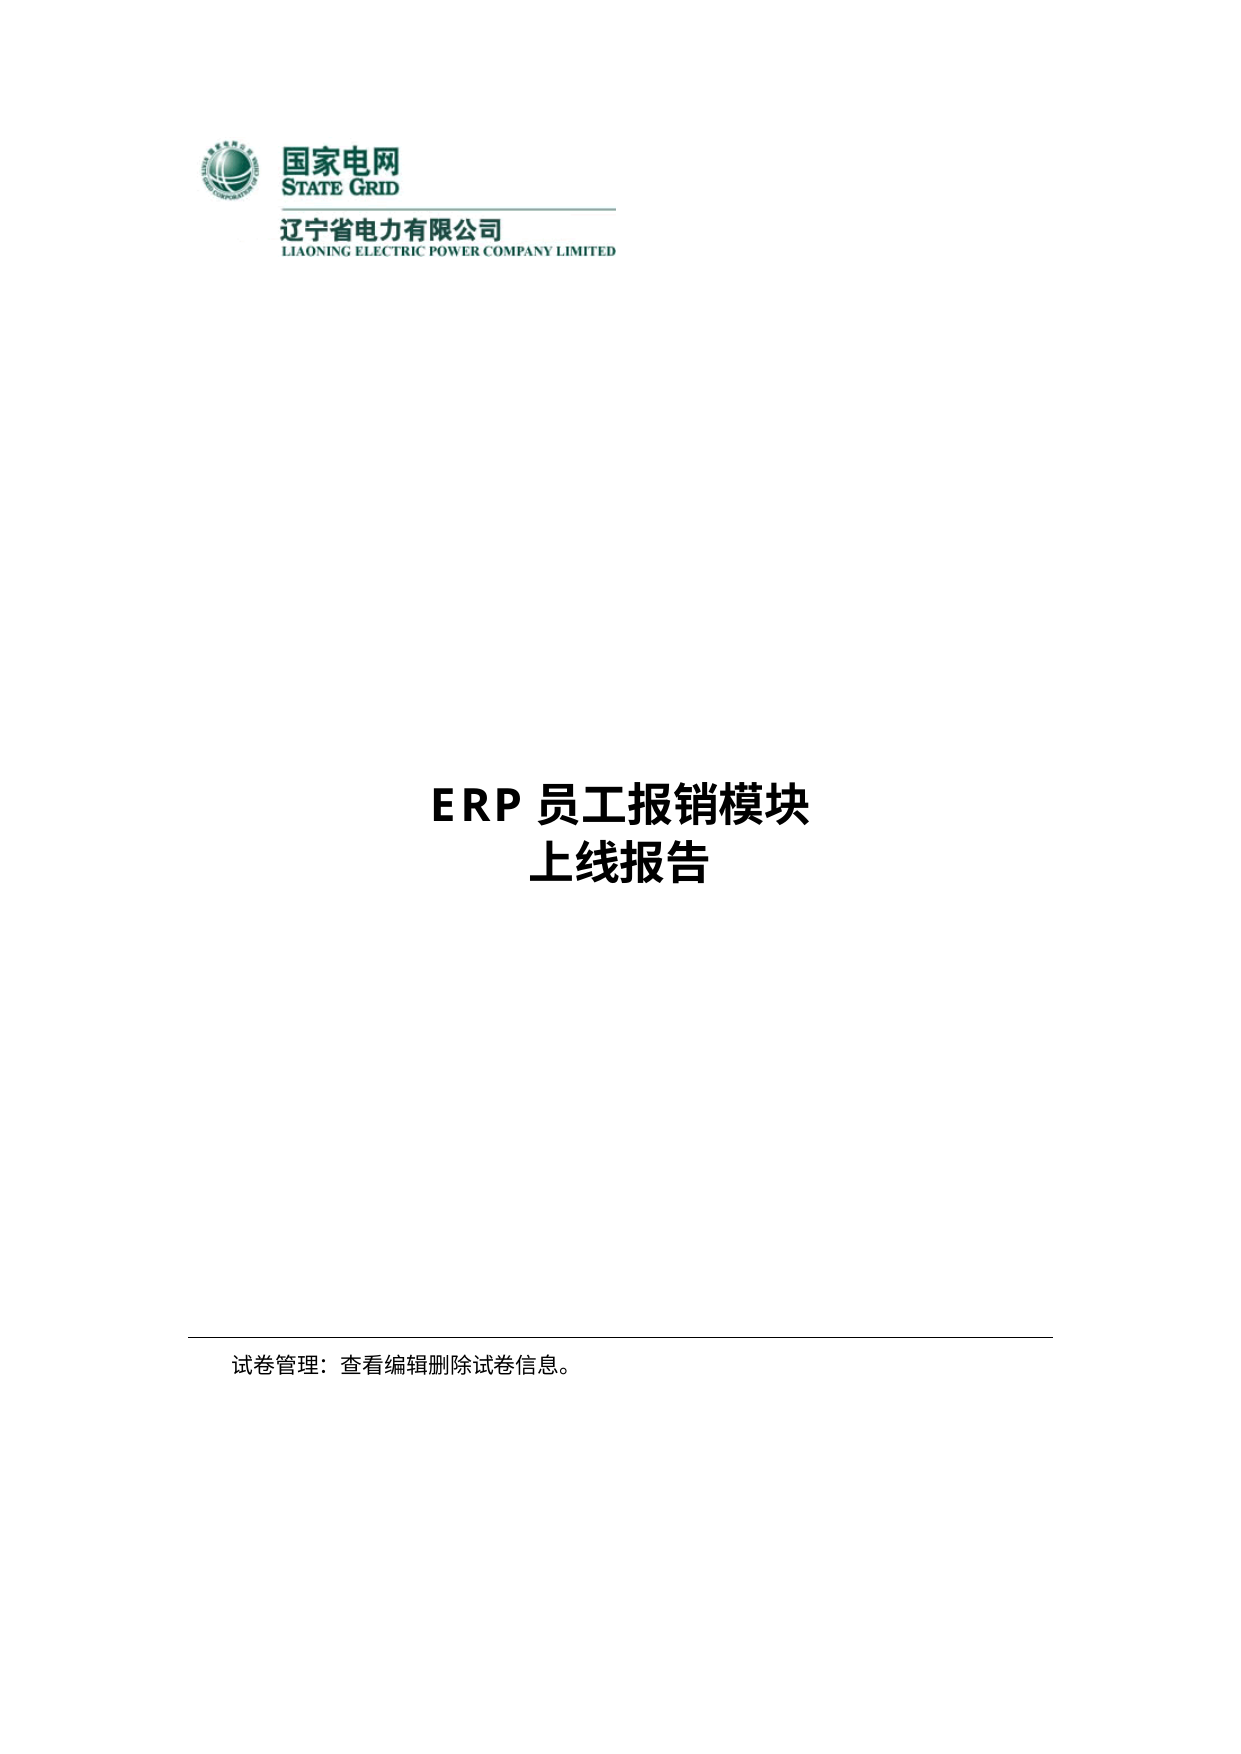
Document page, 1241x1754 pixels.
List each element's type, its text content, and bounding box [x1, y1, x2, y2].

list 试卷管理：查看编辑删除试卷信息。 [231, 1348, 1053, 1381]
